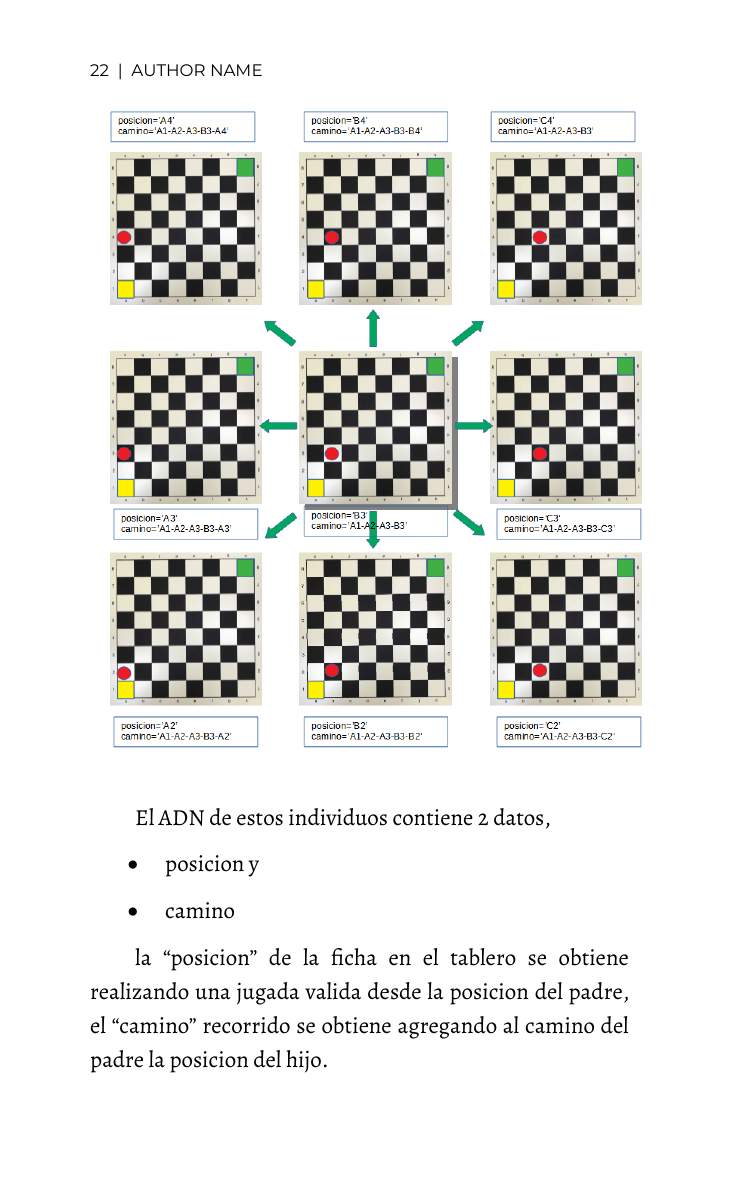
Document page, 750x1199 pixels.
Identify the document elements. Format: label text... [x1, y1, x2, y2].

list posicion y [127, 848, 630, 879]
text El ADN de estos individuos contiene 2 datos, [90, 802, 630, 833]
picture [104, 106, 644, 752]
list camino [127, 895, 630, 926]
text la “posicion” de la ficha en el tablero se obtiene realizando una jugada valida desde la posicion del padre, el “camino” recorrido se obtiene agregando al camino del padre la posicion del hijo. [90, 942, 630, 1075]
